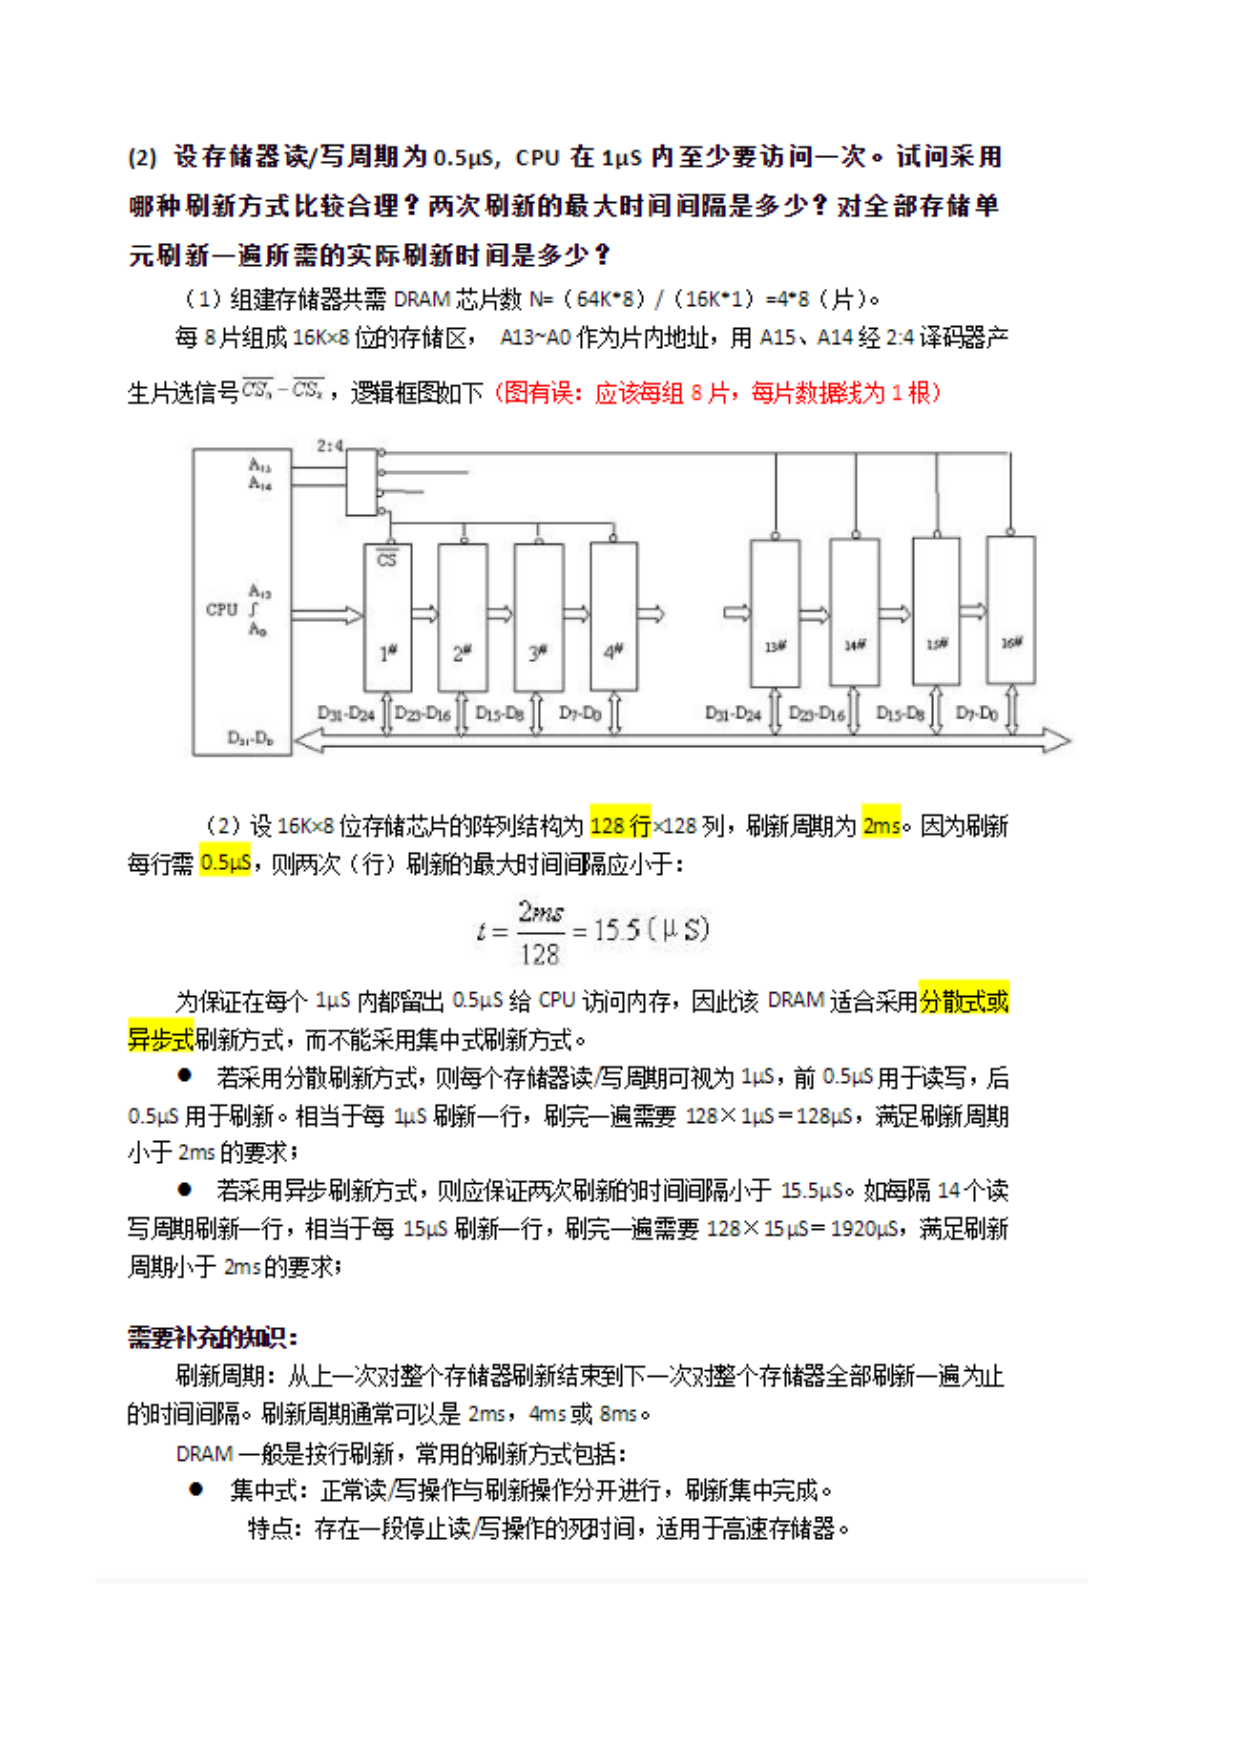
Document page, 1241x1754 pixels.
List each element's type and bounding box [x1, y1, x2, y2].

picture [95, 122, 1088, 1585]
